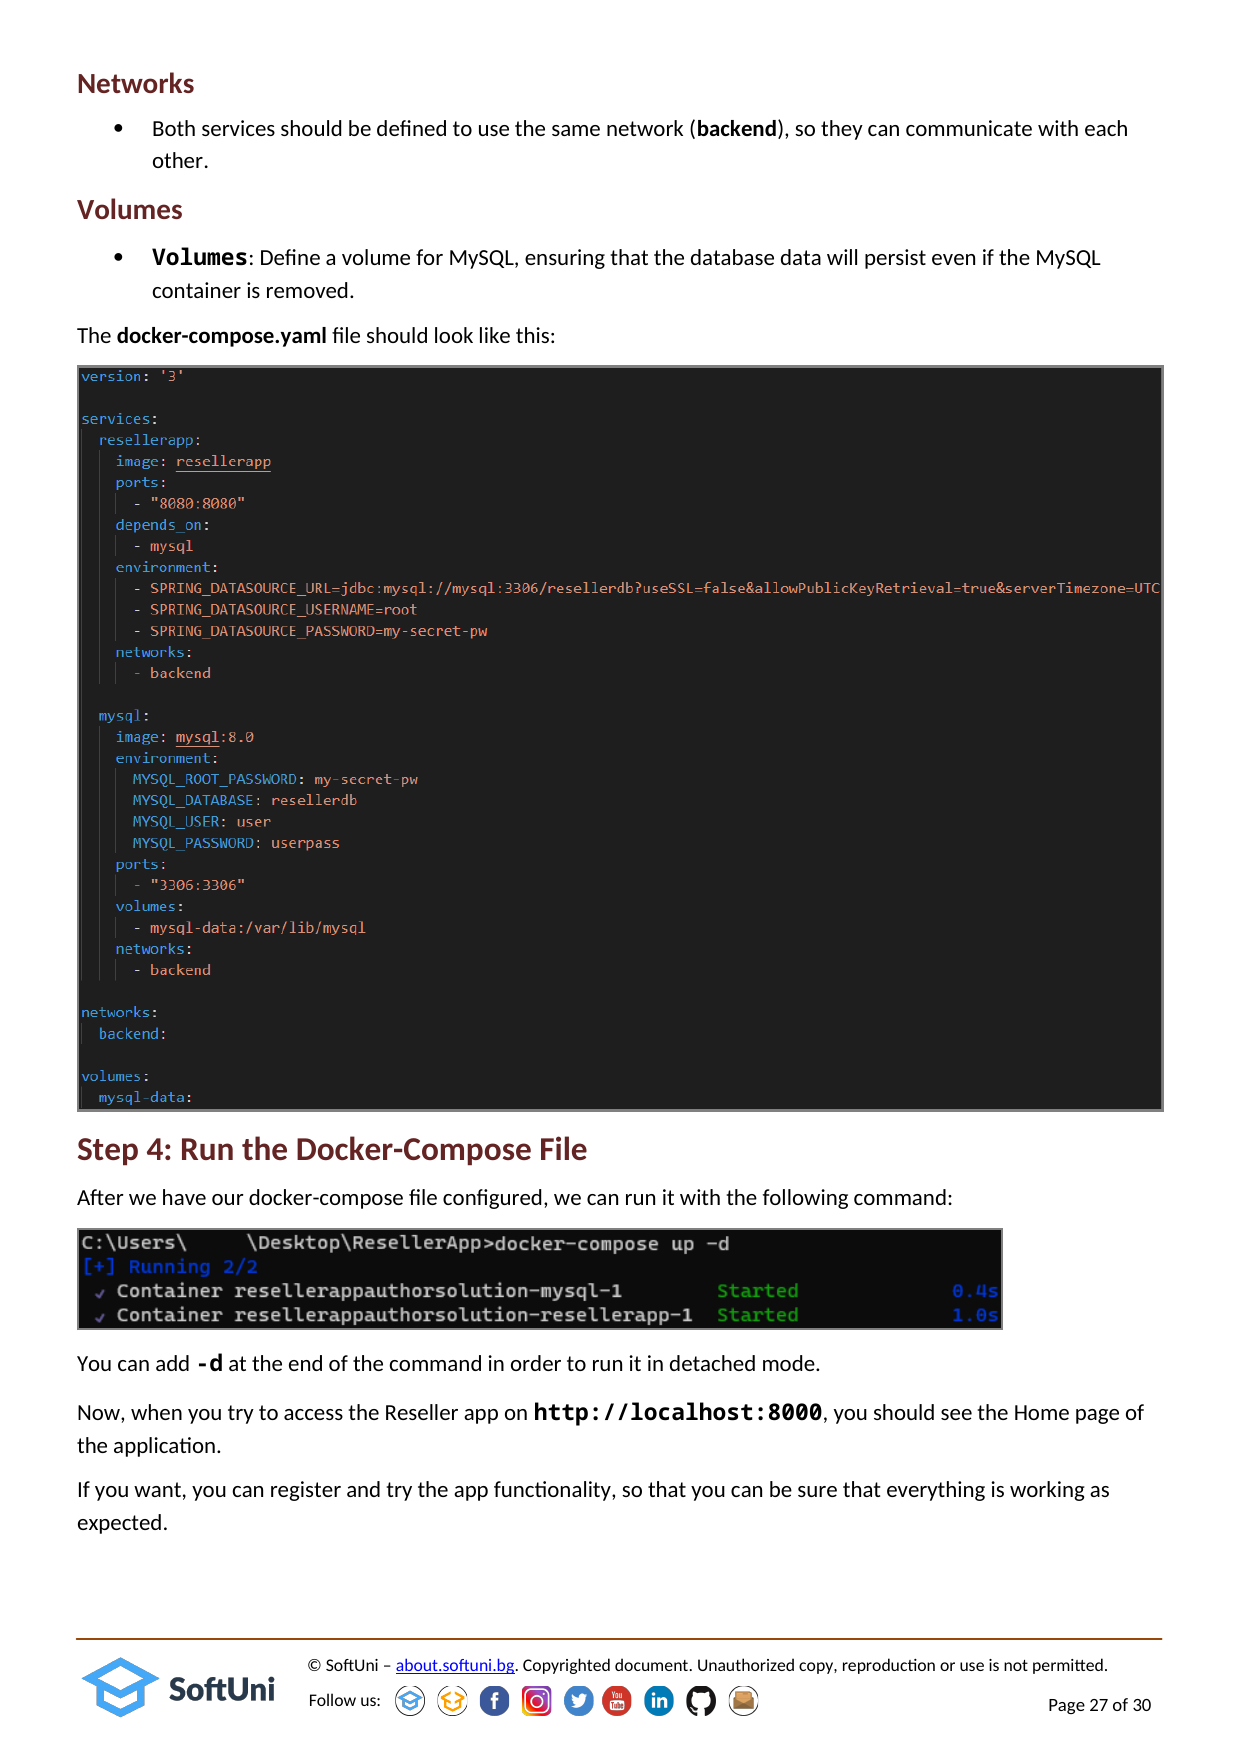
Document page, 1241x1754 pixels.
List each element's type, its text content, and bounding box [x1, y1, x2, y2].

picture [728, 1686, 759, 1716]
picture [658, 1698, 667, 1707]
picture [686, 1686, 716, 1716]
text The docker-compose.yaml file should look like this: [77, 321, 1163, 349]
picture [75, 1651, 281, 1723]
subtitle Volumes [77, 191, 1163, 227]
picture [644, 1707, 653, 1716]
picture [479, 1686, 510, 1716]
subtitle Networks [77, 65, 1163, 101]
text Now, when you try to access the Reseller app on http://localhost:8000, you should see the Home page of the application. [77, 1395, 1163, 1459]
picture [602, 1686, 632, 1716]
picture [665, 1707, 674, 1716]
picture [395, 1686, 425, 1716]
picture [644, 1686, 651, 1694]
picture [79, 368, 1162, 1109]
text You can add -d at the end of the command in order to run it in detached mode. [77, 1347, 1163, 1378]
picture [79, 1230, 1001, 1328]
text If you want, you can register and try the app functionality, so that you can be sure that everything is working as expected. [77, 1476, 1163, 1536]
picture [522, 1686, 552, 1716]
list Both services should be defined to use the same network (backend), so they can communicate with each other. [114, 114, 1163, 175]
subtitle Step 4: Run the Docker-Compose File [77, 1128, 1163, 1169]
picture [667, 1686, 674, 1694]
list Volumes: Define a volume for MySQL, ensuring that the database data will persist even if the MySQL container is removed. [114, 241, 1163, 304]
picture [437, 1686, 468, 1716]
picture [564, 1686, 594, 1716]
text After we have our docker-compose file configured, we can run it with the following command: [77, 1183, 1163, 1211]
